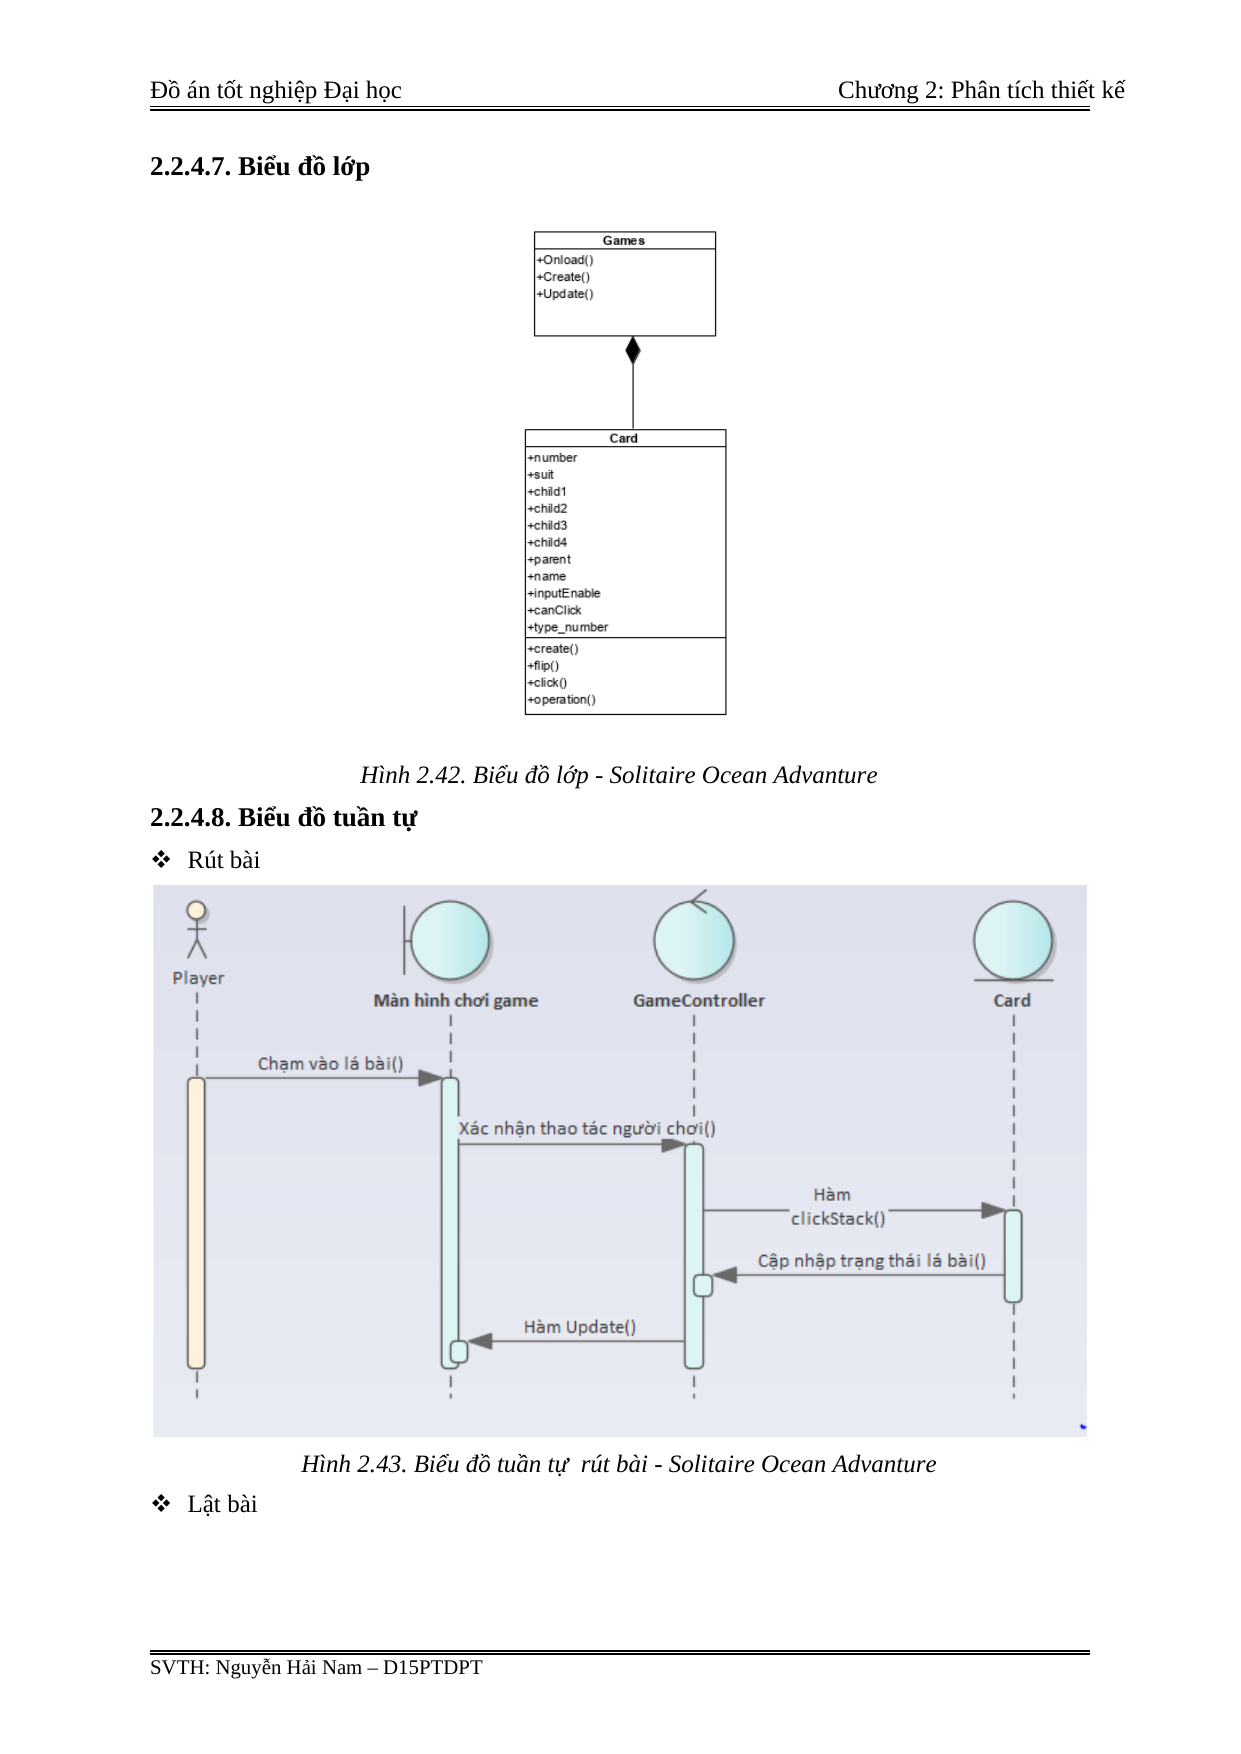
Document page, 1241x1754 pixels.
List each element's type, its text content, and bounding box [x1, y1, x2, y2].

text Hình 2.43. Biểu đồ tuần tự rút bài - Solitaire Ocean Advanture [150, 1449, 1090, 1478]
subtitle 2.2.4.7. Biểu đồ lớp [150, 150, 1090, 181]
picture [153, 885, 1087, 1437]
subtitle 2.2.4.8. Biểu đồ tuần tự [150, 801, 1090, 832]
list Lật bài [150, 1489, 1090, 1518]
list Rút bài [150, 845, 1090, 873]
text Hình 2.42. Biểu đồ lớp - Solitaire Ocean Advanture [150, 761, 1090, 789]
picture [447, 193, 793, 749]
